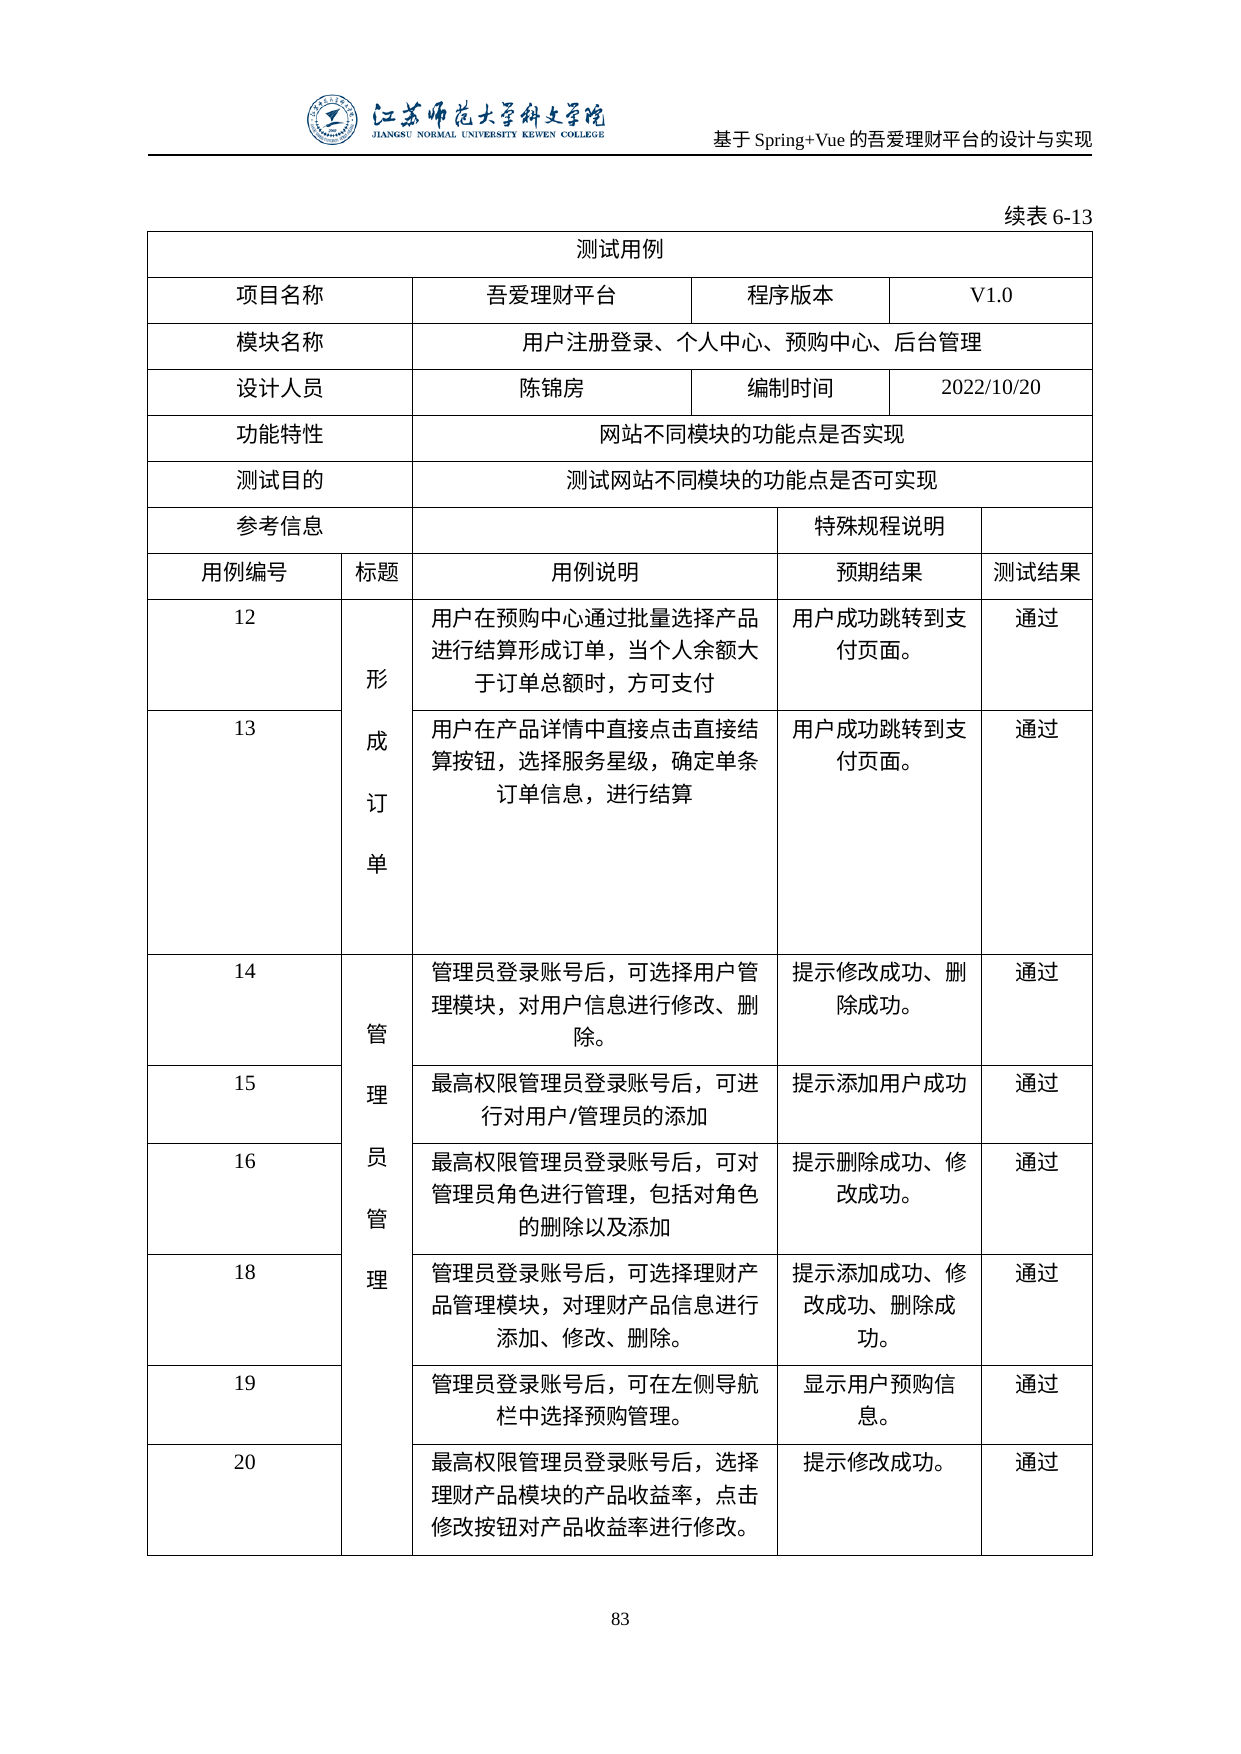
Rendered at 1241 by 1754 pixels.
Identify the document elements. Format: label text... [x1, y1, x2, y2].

table_cell 测试结果 [982, 554, 1092, 599]
table_cell 2022/10/20 [890, 370, 1092, 415]
table_cell [982, 508, 1092, 553]
table_header 测试用例 [148, 232, 1092, 277]
table_cell 模块名称 [148, 324, 412, 369]
table_cell 提示添加用户成功 [778, 1066, 981, 1143]
table_cell 12 [148, 600, 341, 710]
table_cell 14 [148, 955, 341, 1065]
table_cell 15 [148, 1066, 341, 1143]
table_cell 用户在预购中心通过批量选择产品进行结算形成订单，当个人余额大于订单总额时，方可支付 [413, 600, 777, 710]
table_cell 管 理 员 管 理 [342, 955, 412, 1555]
table_cell 显示用户预购信息。 [778, 1366, 981, 1444]
table_cell 提示修改成功、删除成功。 [778, 955, 981, 1065]
table_cell 通过 [982, 1366, 1092, 1444]
table_cell 通过 [982, 1255, 1092, 1365]
table_cell 最高权限管理员登录账号后，可进行对用户/管理员的添加 [413, 1066, 777, 1143]
table_cell 16 [148, 1144, 341, 1254]
table_cell 管理员登录账号后，可选择用户管理模块，对用户信息进行修改、删除。 [413, 955, 777, 1065]
table_cell 提示修改成功。 [778, 1445, 981, 1555]
table_cell 陈锦房 [413, 370, 691, 415]
table_cell [413, 508, 777, 553]
table_cell 19 [148, 1366, 341, 1444]
table_cell 用例编号 [148, 554, 341, 599]
table_cell 预期结果 [778, 554, 981, 599]
table_cell 项目名称 [148, 278, 412, 323]
table_cell 编制时间 [692, 370, 889, 415]
picture [292, 88, 620, 147]
table_cell V1.0 [890, 278, 1092, 323]
table_cell 网站不同模块的功能点是否实现 [413, 416, 1092, 461]
table_cell 测试目的 [148, 462, 412, 507]
table_cell 测试网站不同模块的功能点是否可实现 [413, 462, 1092, 507]
table_cell 最高权限管理员登录账号后，选择理财产品模块的产品收益率，点击修改按钮对产品收益率进行修改。 [413, 1445, 777, 1555]
table_cell 程序版本 [692, 278, 889, 323]
table_cell 通过 [982, 1144, 1092, 1254]
text 续表 6-13 [148, 198, 1092, 231]
table_cell 参考信息 [148, 508, 412, 553]
table_cell 特殊规程说明 [778, 508, 981, 553]
table_cell 通过 [982, 600, 1092, 710]
table_cell 管理员登录账号后，可在左侧导航栏中选择预购管理。 [413, 1366, 777, 1444]
table_cell 18 [148, 1255, 341, 1365]
table_cell 20 [148, 1445, 341, 1555]
table_cell 吾爱理财平台 [413, 278, 691, 323]
table_cell 用户成功跳转到支付页面。 [778, 711, 981, 954]
table_cell 通过 [982, 711, 1092, 954]
table_cell 13 [148, 711, 341, 954]
table_cell 标题 [342, 554, 412, 599]
table_cell 用户在产品详情中直接点击直接结算按钮，选择服务星级，确定单条订单信息，进行结算 [413, 711, 777, 954]
table_cell 提示添加成功、修改成功、删除成功。 [778, 1255, 981, 1365]
table_cell 设计人员 [148, 370, 412, 415]
table_cell 通过 [982, 955, 1092, 1065]
table_cell 提示删除成功、修改成功。 [778, 1144, 981, 1254]
table_cell 管理员登录账号后，可选择理财产品管理模块，对理财产品信息进行添加、修改、删除。 [413, 1255, 777, 1365]
table_cell 用户注册登录、个人中心、预购中心、后台管理 [413, 324, 1092, 369]
table_cell 最高权限管理员登录账号后，可对管理员角色进行管理，包括对角色的删除以及添加 [413, 1144, 777, 1254]
table_cell 用户成功跳转到支付页面。 [778, 600, 981, 710]
table_cell 用例说明 [413, 554, 777, 599]
table_cell 功能特性 [148, 416, 412, 461]
table_cell 通过 [982, 1066, 1092, 1143]
table_cell 形 成 订 单 [342, 600, 412, 954]
table_cell 通过 [982, 1445, 1092, 1555]
